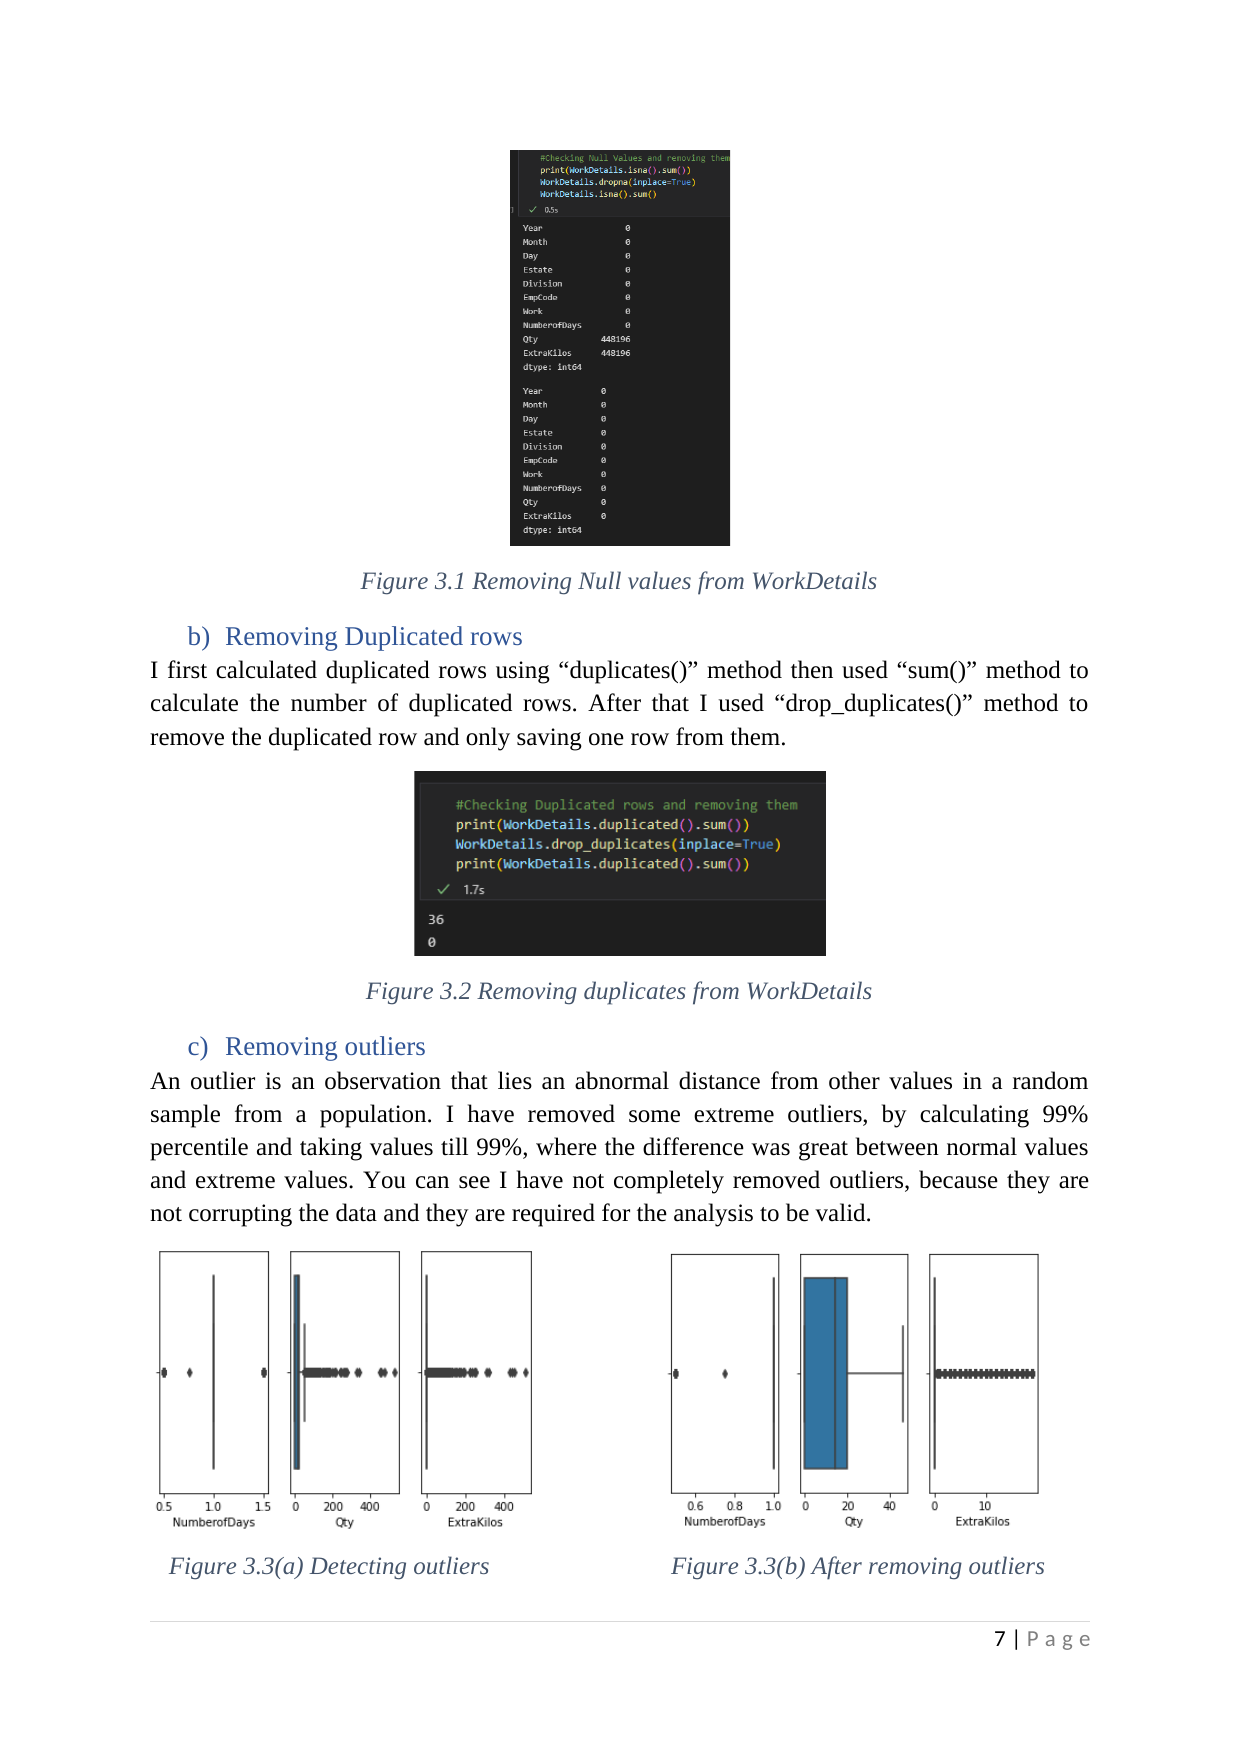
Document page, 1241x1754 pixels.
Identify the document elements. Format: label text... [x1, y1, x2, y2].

picture [150, 1247, 533, 1531]
text Figure 3.3(a) Detecting outliers Figure 3.3(b) After removing outliers [150, 1551, 1090, 1580]
subtitle Removing Duplicated rows [187, 620, 1090, 651]
text Figure 3.2 Removing duplicates from WorkDetails [150, 976, 1090, 1005]
text Figure 3.1 Removing Null values from WorkDetails [150, 566, 1090, 595]
text I first calculated duplicated rows using “duplicates()” method then used “sum()” method to calculate the number of duplicated rows. After that I used “drop_duplicates()” method to remove the duplicated row and only saving one row from them. [150, 656, 1090, 750]
picture [414, 771, 826, 956]
picture [510, 150, 731, 546]
picture [661, 1249, 1043, 1531]
text An outlier is an observation that lies an abnormal distance from other values in a random sample from a population. I have removed some extreme outliers, by calculating 99% percentile and taking values till 99%, where the difference was great between normal values and extreme values. You can see I have not completely removed outliers, because they are not corrupting the data and they are required for the analysis to be valid. [150, 1066, 1090, 1227]
subtitle Removing outliers [187, 1030, 1090, 1061]
